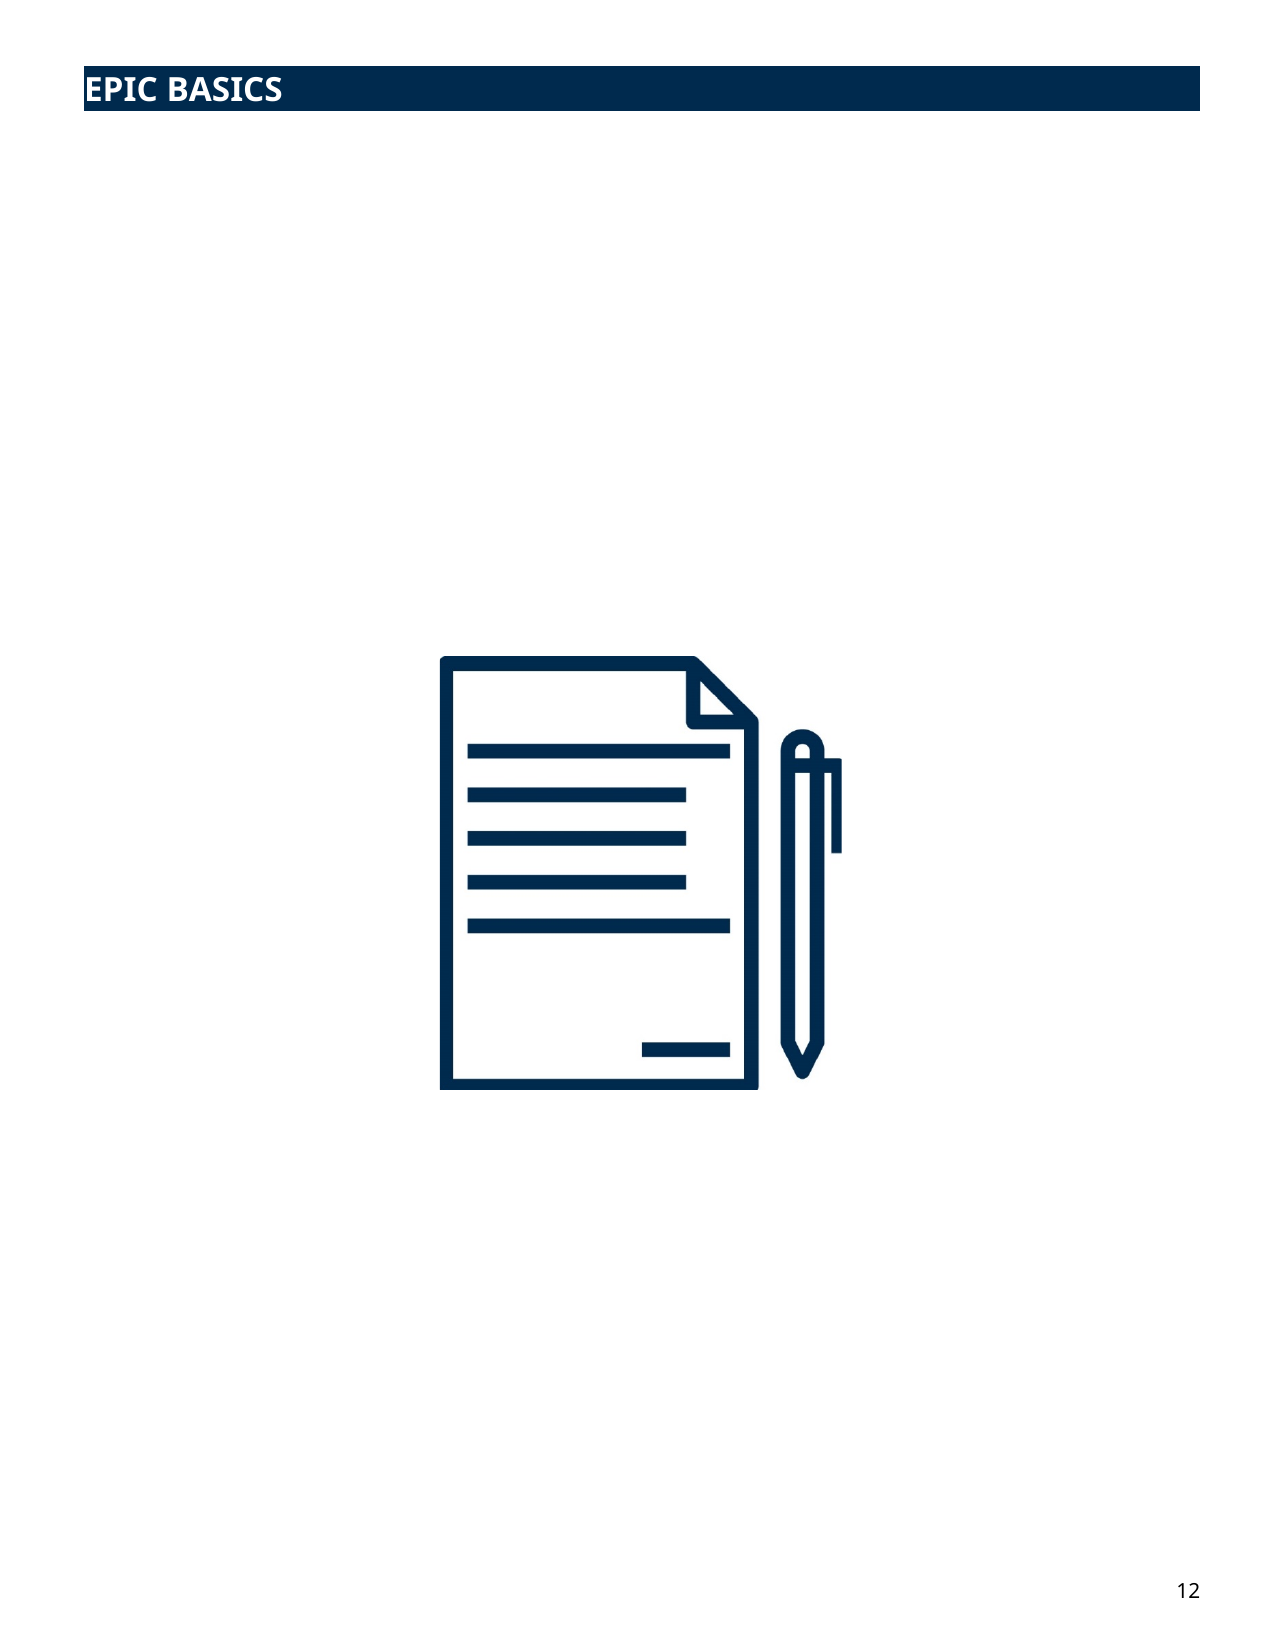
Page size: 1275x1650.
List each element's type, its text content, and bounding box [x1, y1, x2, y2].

picture [438, 656, 842, 1088]
subtitle EPIC BASICS [84, 66, 1200, 111]
